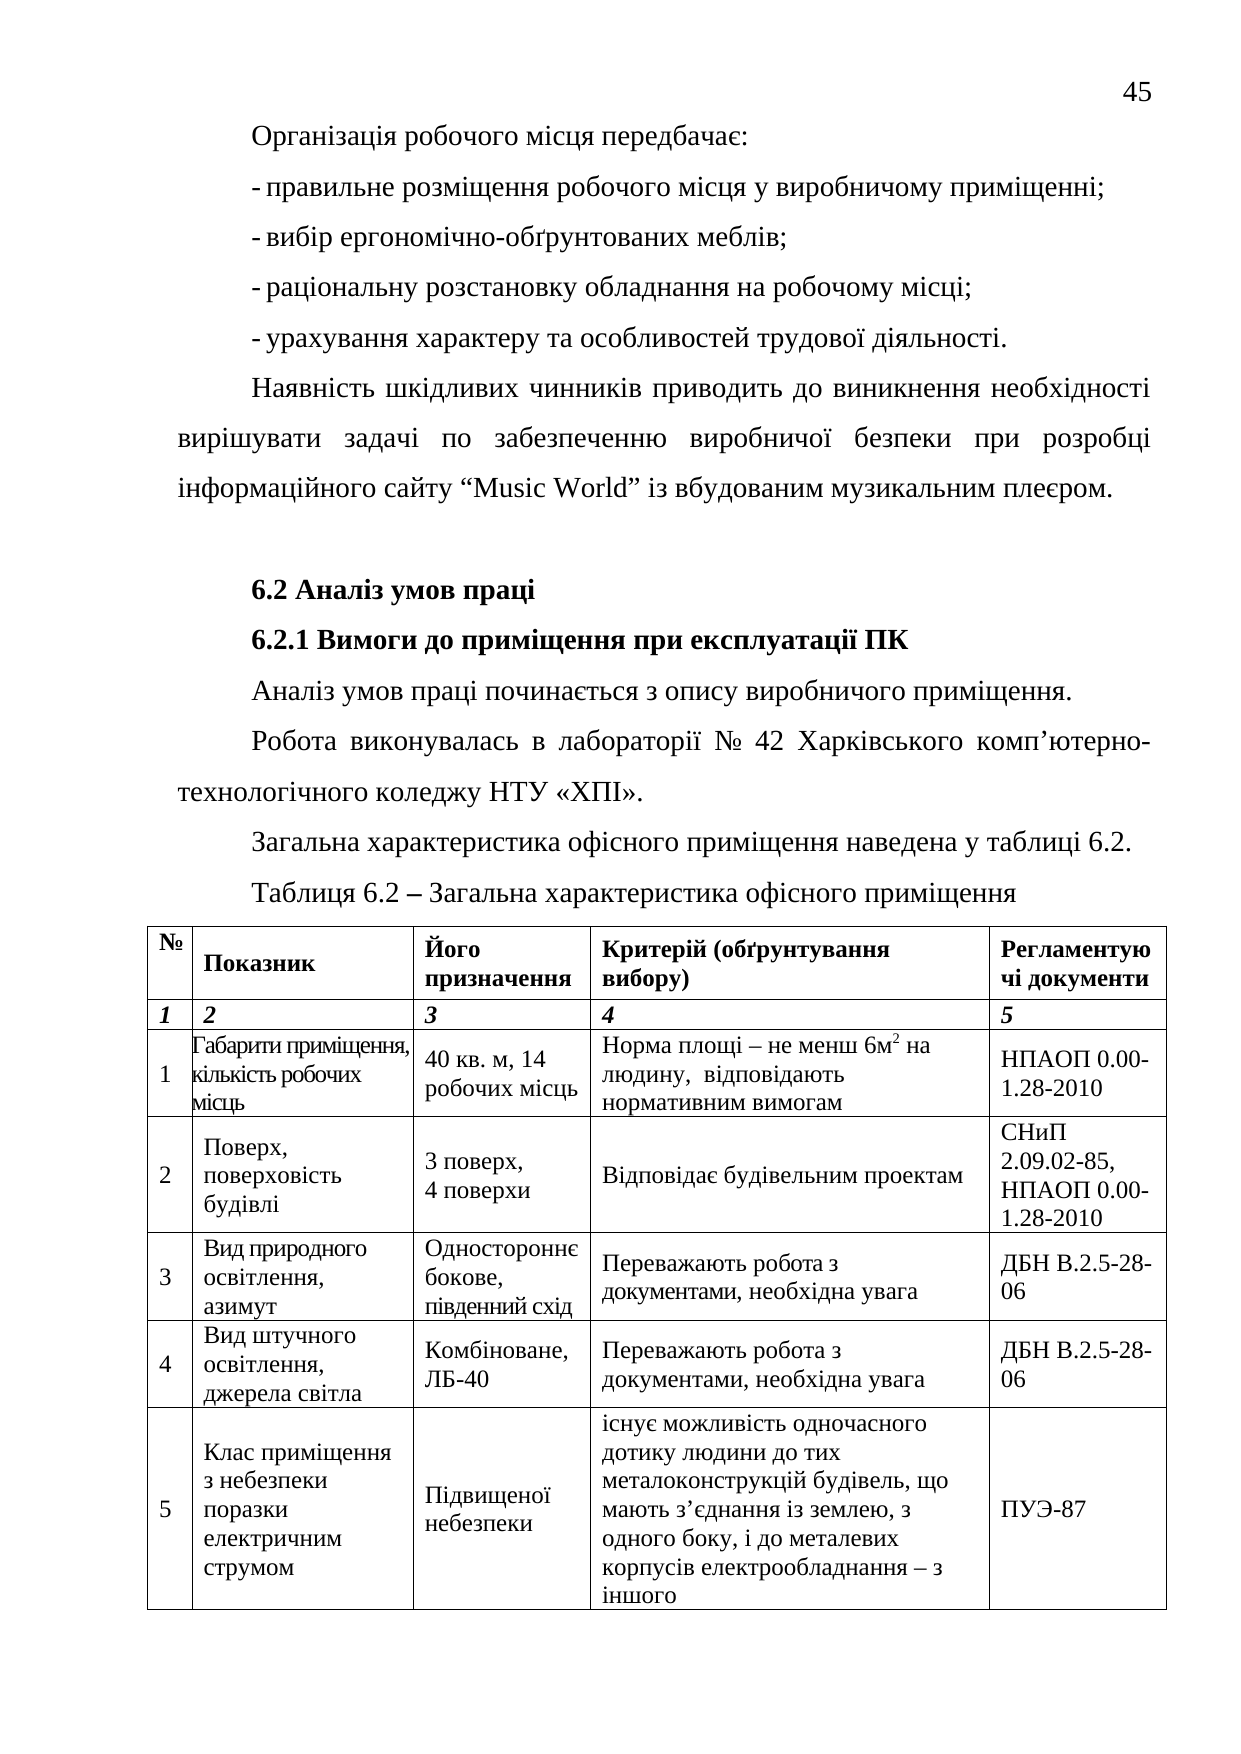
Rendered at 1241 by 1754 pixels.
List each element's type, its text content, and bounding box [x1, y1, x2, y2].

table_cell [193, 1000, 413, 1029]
text Робота виконувалась в лабораторії № 42 Харківського комп’ютерно-технологічного коледжу НТУ «ХПІ». [177, 723, 1152, 807]
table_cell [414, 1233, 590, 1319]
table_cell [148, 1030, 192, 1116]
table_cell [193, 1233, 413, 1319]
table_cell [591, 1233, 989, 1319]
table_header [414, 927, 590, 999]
text Наявність шкідливих чинників приводить до виникнення необхідності вирішувати задачі по забезпеченню виробничої безпеки при розробці інформаційного сайту “Music World” із вбудованим музикальним плеєром. [177, 370, 1152, 504]
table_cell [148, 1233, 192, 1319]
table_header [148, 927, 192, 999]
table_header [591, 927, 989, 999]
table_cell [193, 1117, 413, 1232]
text Організація робочого місця передбачає: [177, 118, 1152, 152]
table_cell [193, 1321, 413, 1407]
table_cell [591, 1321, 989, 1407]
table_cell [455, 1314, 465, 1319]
text Таблиця 6.2 – Загальна характеристика офісного приміщення [177, 875, 1152, 908]
list урахування характеру та особливостей трудової діяльності. [177, 320, 1152, 353]
list раціональну розстановку обладнання на робочому місці; [177, 269, 1152, 303]
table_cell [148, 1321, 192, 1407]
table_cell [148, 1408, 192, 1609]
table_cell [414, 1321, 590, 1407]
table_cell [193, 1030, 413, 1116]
text Аналіз умов праці починається з опису виробничого приміщення. [177, 673, 1152, 706]
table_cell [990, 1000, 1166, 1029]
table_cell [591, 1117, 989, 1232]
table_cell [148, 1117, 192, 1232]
text Загальна характеристика офісного приміщення наведена у таблиці 6.2. [177, 824, 1152, 858]
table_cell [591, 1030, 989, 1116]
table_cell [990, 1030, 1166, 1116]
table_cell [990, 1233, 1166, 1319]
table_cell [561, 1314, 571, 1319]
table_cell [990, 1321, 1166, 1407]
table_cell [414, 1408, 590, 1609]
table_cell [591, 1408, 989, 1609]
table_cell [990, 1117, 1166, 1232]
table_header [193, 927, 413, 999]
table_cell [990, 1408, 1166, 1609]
subtitle 6.2 Аналіз умов праці [177, 572, 1152, 605]
list вибір ергономічно-обґрунтованих меблів; [177, 219, 1152, 253]
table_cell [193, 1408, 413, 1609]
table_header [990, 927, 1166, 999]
text 6.2.1 Вимоги до приміщення при експлуатації ПК [177, 622, 1152, 656]
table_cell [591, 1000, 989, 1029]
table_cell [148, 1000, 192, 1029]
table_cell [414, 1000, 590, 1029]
list правильне розміщення робочого місця у виробничому приміщенні; [177, 169, 1152, 202]
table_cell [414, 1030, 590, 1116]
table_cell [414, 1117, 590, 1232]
